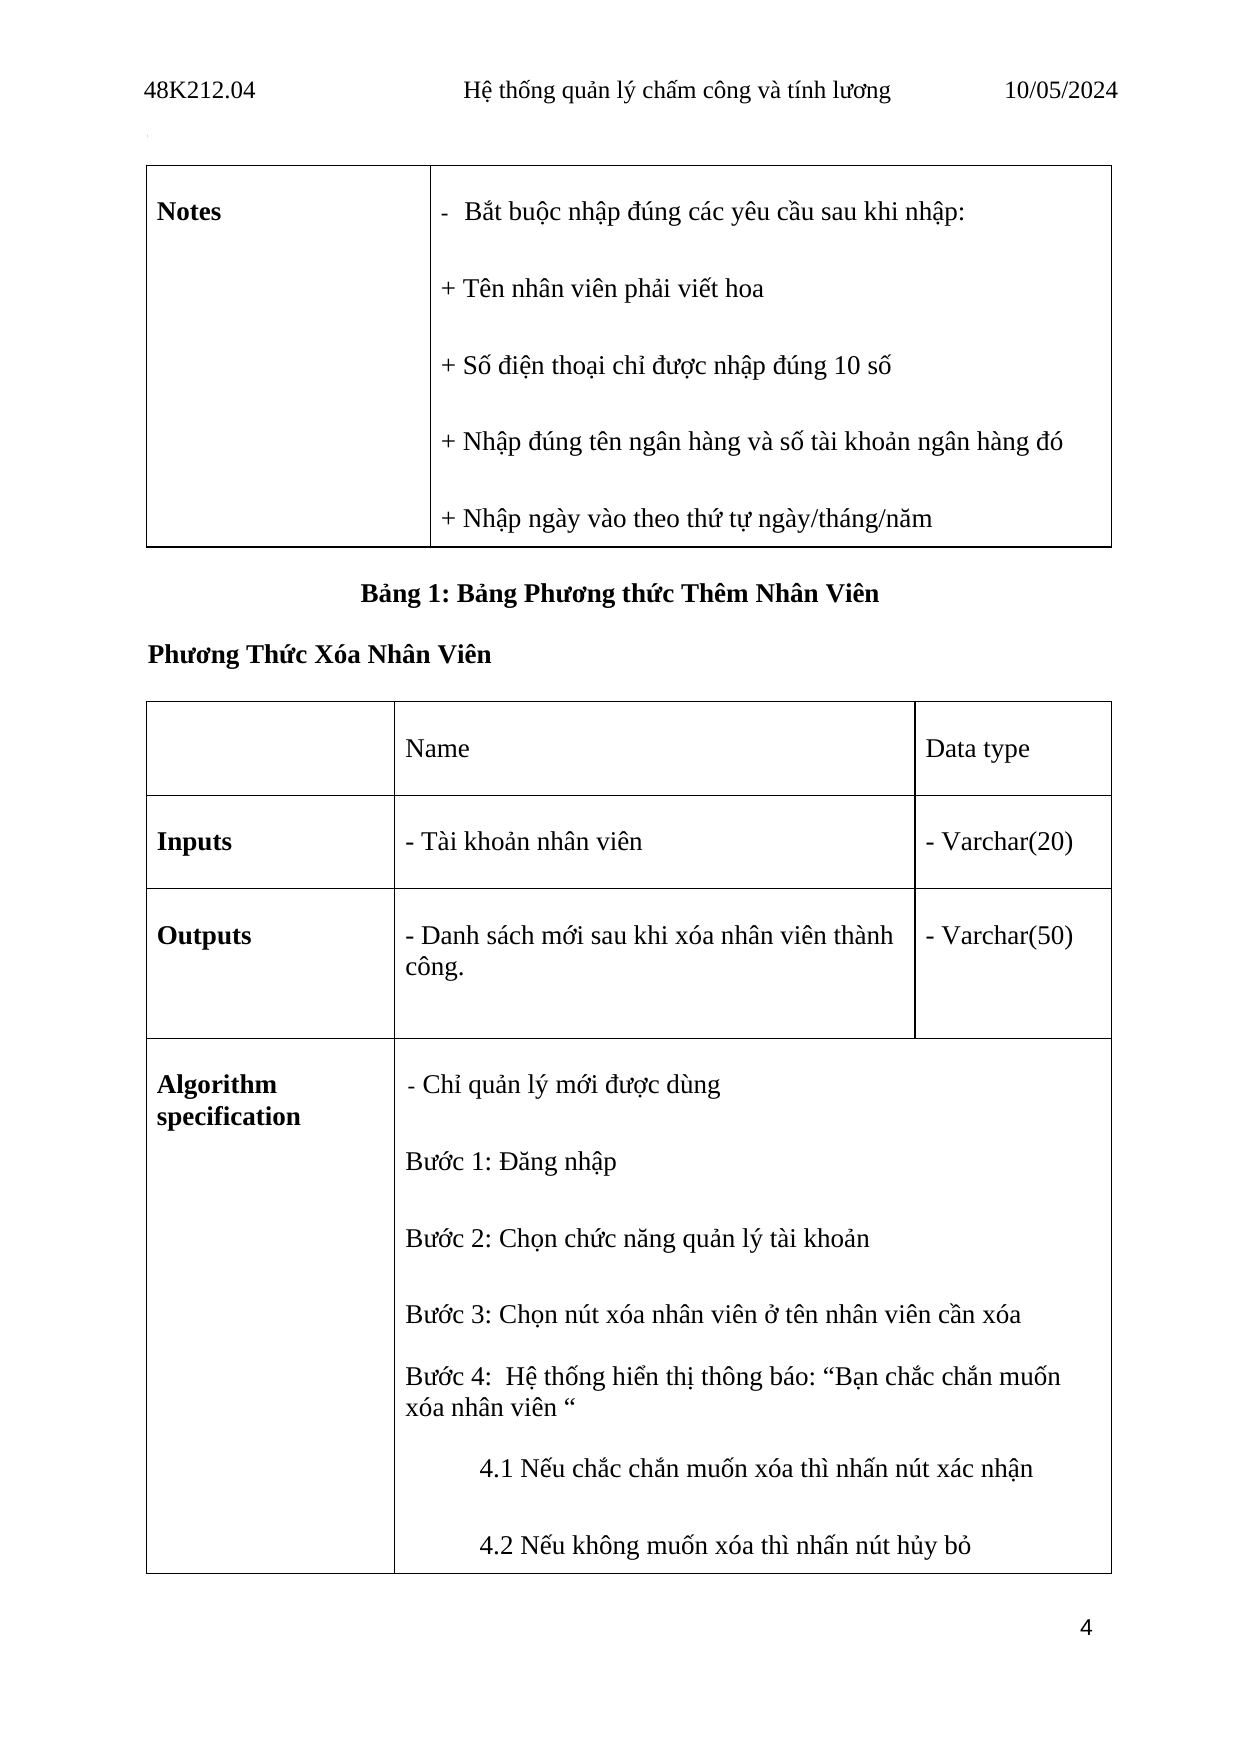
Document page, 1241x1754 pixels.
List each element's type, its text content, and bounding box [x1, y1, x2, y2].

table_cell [147, 1039, 394, 1573]
table_header [147, 702, 394, 794]
table_cell - Tài khoản nhân viên [395, 796, 914, 888]
table_cell Inputs [147, 796, 394, 888]
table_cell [395, 1039, 1111, 1573]
table_cell - Varchar(50) [916, 889, 1111, 1037]
text Bảng 1: Bảng Phương thức Thêm Nhân Viên [148, 577, 1092, 609]
table_cell Notes [147, 166, 430, 546]
table_cell Outputs [147, 889, 394, 1037]
table_header Data type [916, 702, 1111, 794]
table_cell Bắt buộc nhập đúng các yêu cầu sau khi nhập: + Tên nhân viên phải viết hoa + Số điện thoại chỉ được nhập đúng 10 số + Nhập đúng tên ngân hàng và số tài khoản ngân hàng đó + Nhập ngày vào theo thứ tự ngày/tháng/năm [431, 166, 1111, 546]
table_header Name [395, 702, 914, 794]
table_cell - Varchar(20) [916, 796, 1111, 888]
text Phương Thức Xóa Nhân Viên [148, 639, 1092, 670]
table_cell - Danh sách mới sau khi xóa nhân viên thành công. [395, 889, 914, 1037]
